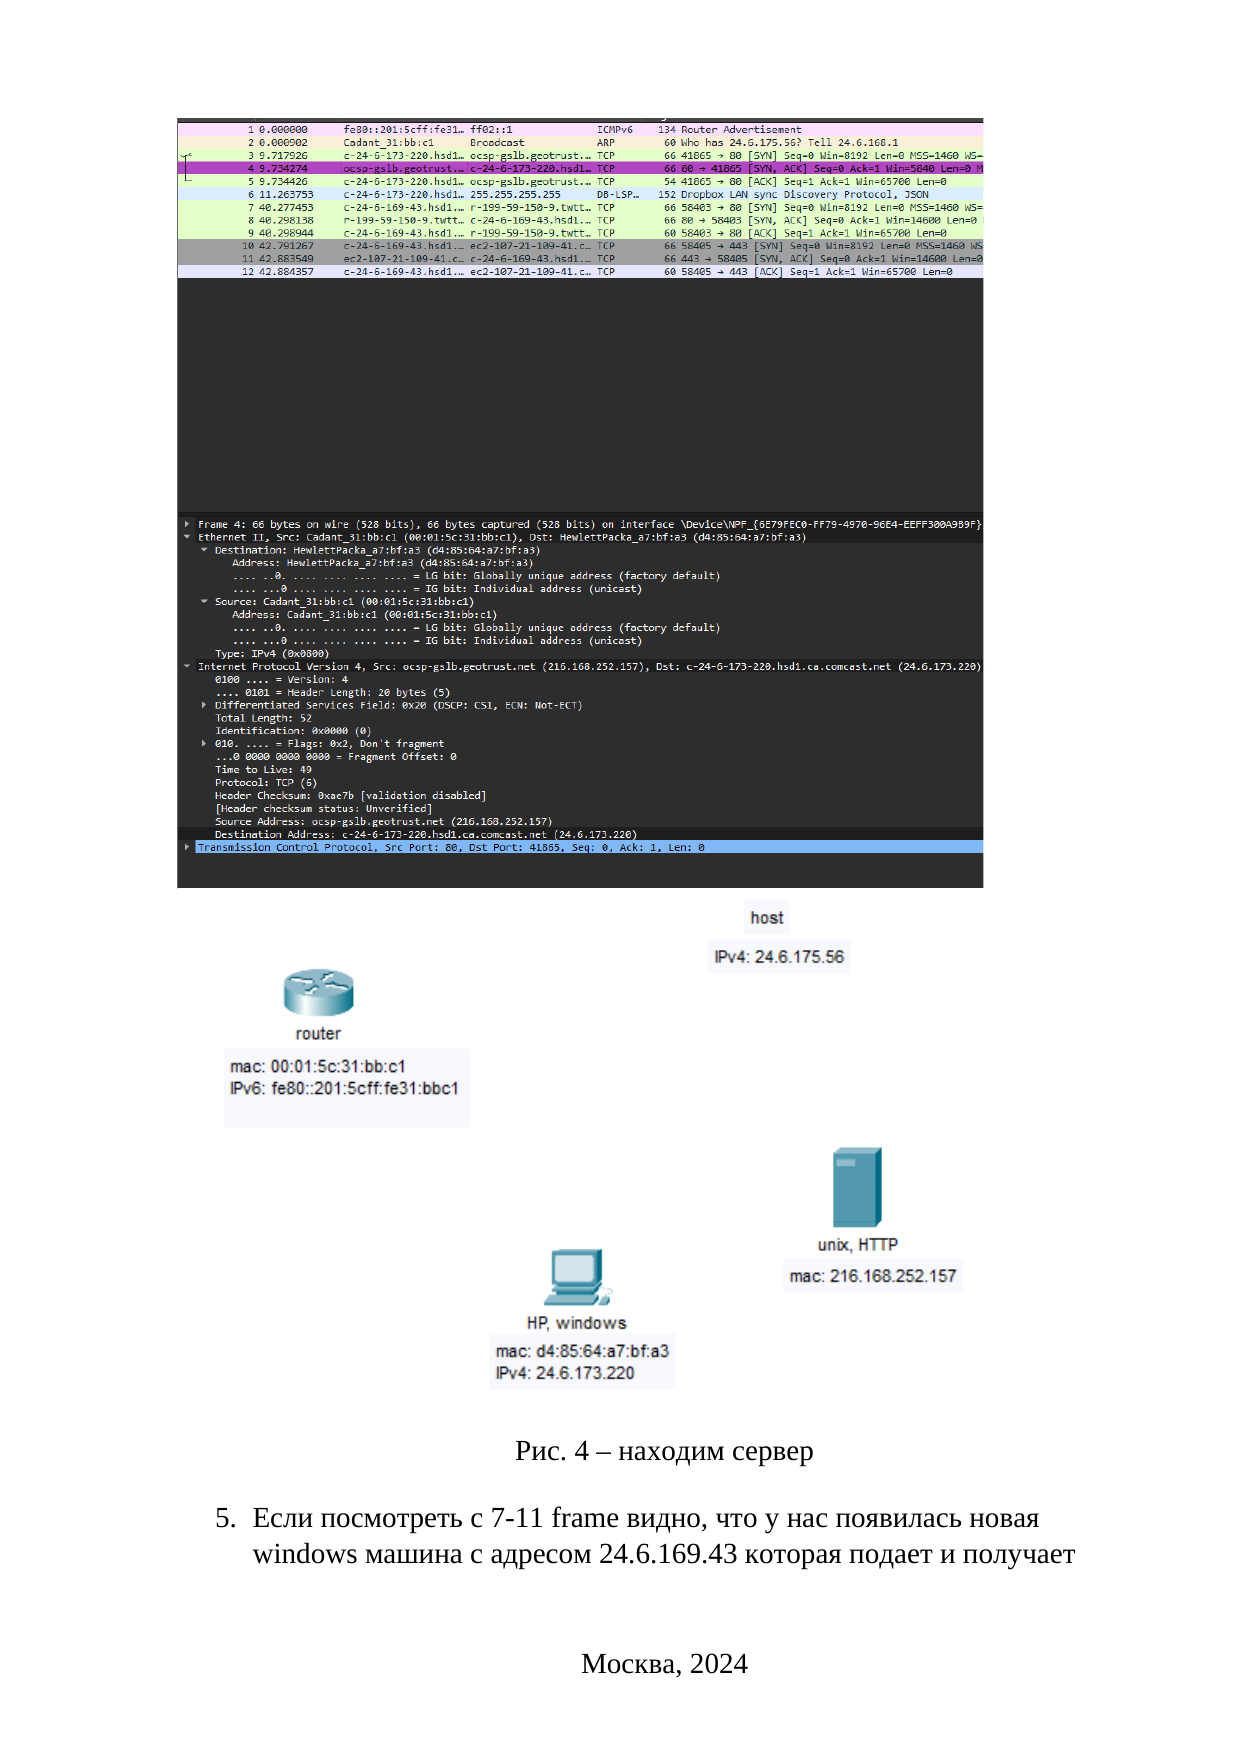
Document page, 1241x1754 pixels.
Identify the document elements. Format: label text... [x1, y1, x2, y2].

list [215, 1501, 1152, 1569]
picture [177, 118, 1068, 1434]
text Рис. 4 – находим сервер [177, 1433, 1152, 1467]
